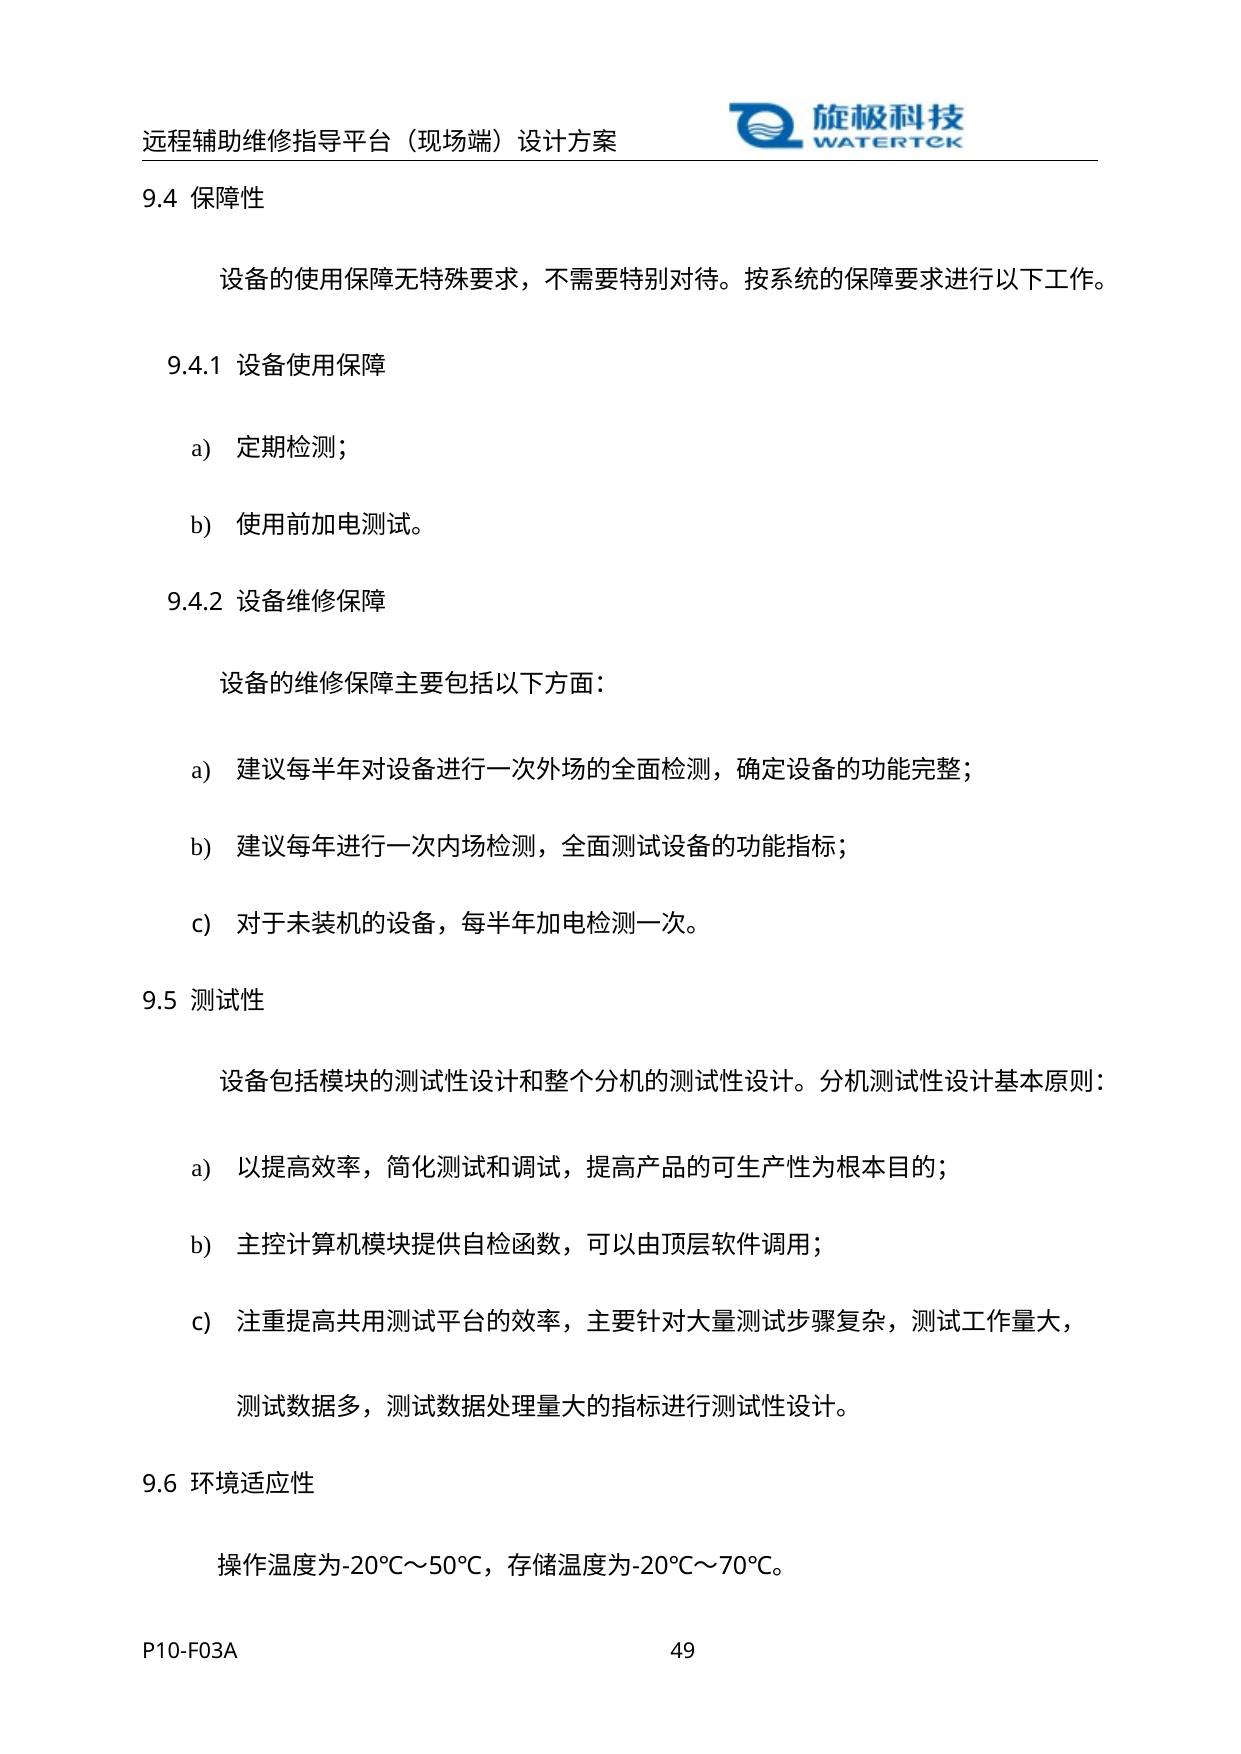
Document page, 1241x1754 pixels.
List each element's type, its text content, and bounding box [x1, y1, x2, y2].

text 操作温度为-20℃～50℃，存储温度为-20℃～70℃。 [167, 1529, 1098, 1597]
subtitle 设备使用保障 [167, 330, 1073, 398]
subtitle 测试性 [142, 964, 1098, 1032]
subtitle 设备维修保障 [167, 566, 1073, 633]
list 使用前加电测试。 [201, 489, 1098, 557]
list 以提高效率，简化测试和调试，提高产品的可生产性为根本目的； [201, 1132, 1098, 1200]
list 对于未装机的设备，每半年加电检测一次。 [201, 887, 1098, 955]
list 定期检测； [201, 412, 1098, 479]
picture [728, 100, 967, 151]
list 建议每年进行一次内场检测，全面测试设备的功能指标； [201, 810, 1098, 878]
text 设备的使用保障无特殊要求，不需要特别对待。按系统的保障要求进行以下工作。 [171, 244, 1098, 312]
text 设备包括模块的测试性设计和整个分机的测试性设计。分机测试性设计基本原则： [171, 1046, 1098, 1114]
list 建议每半年对设备进行一次外场的全面检测，确定设备的功能完整； [201, 733, 1098, 801]
list 注重提高共用测试平台的效率，主要针对大量测试步骤复杂，测试工作量大，测试数据多，测试数据处理量大的指标进行测试性设计。 [201, 1286, 1098, 1439]
text 设备的维修保障主要包括以下方面： [171, 647, 1098, 715]
list 主控计算机模块提供自检函数，可以由顶层软件调用； [201, 1209, 1098, 1277]
subtitle 环境适应性 [142, 1448, 1098, 1516]
subtitle 保障性 [142, 162, 1098, 230]
